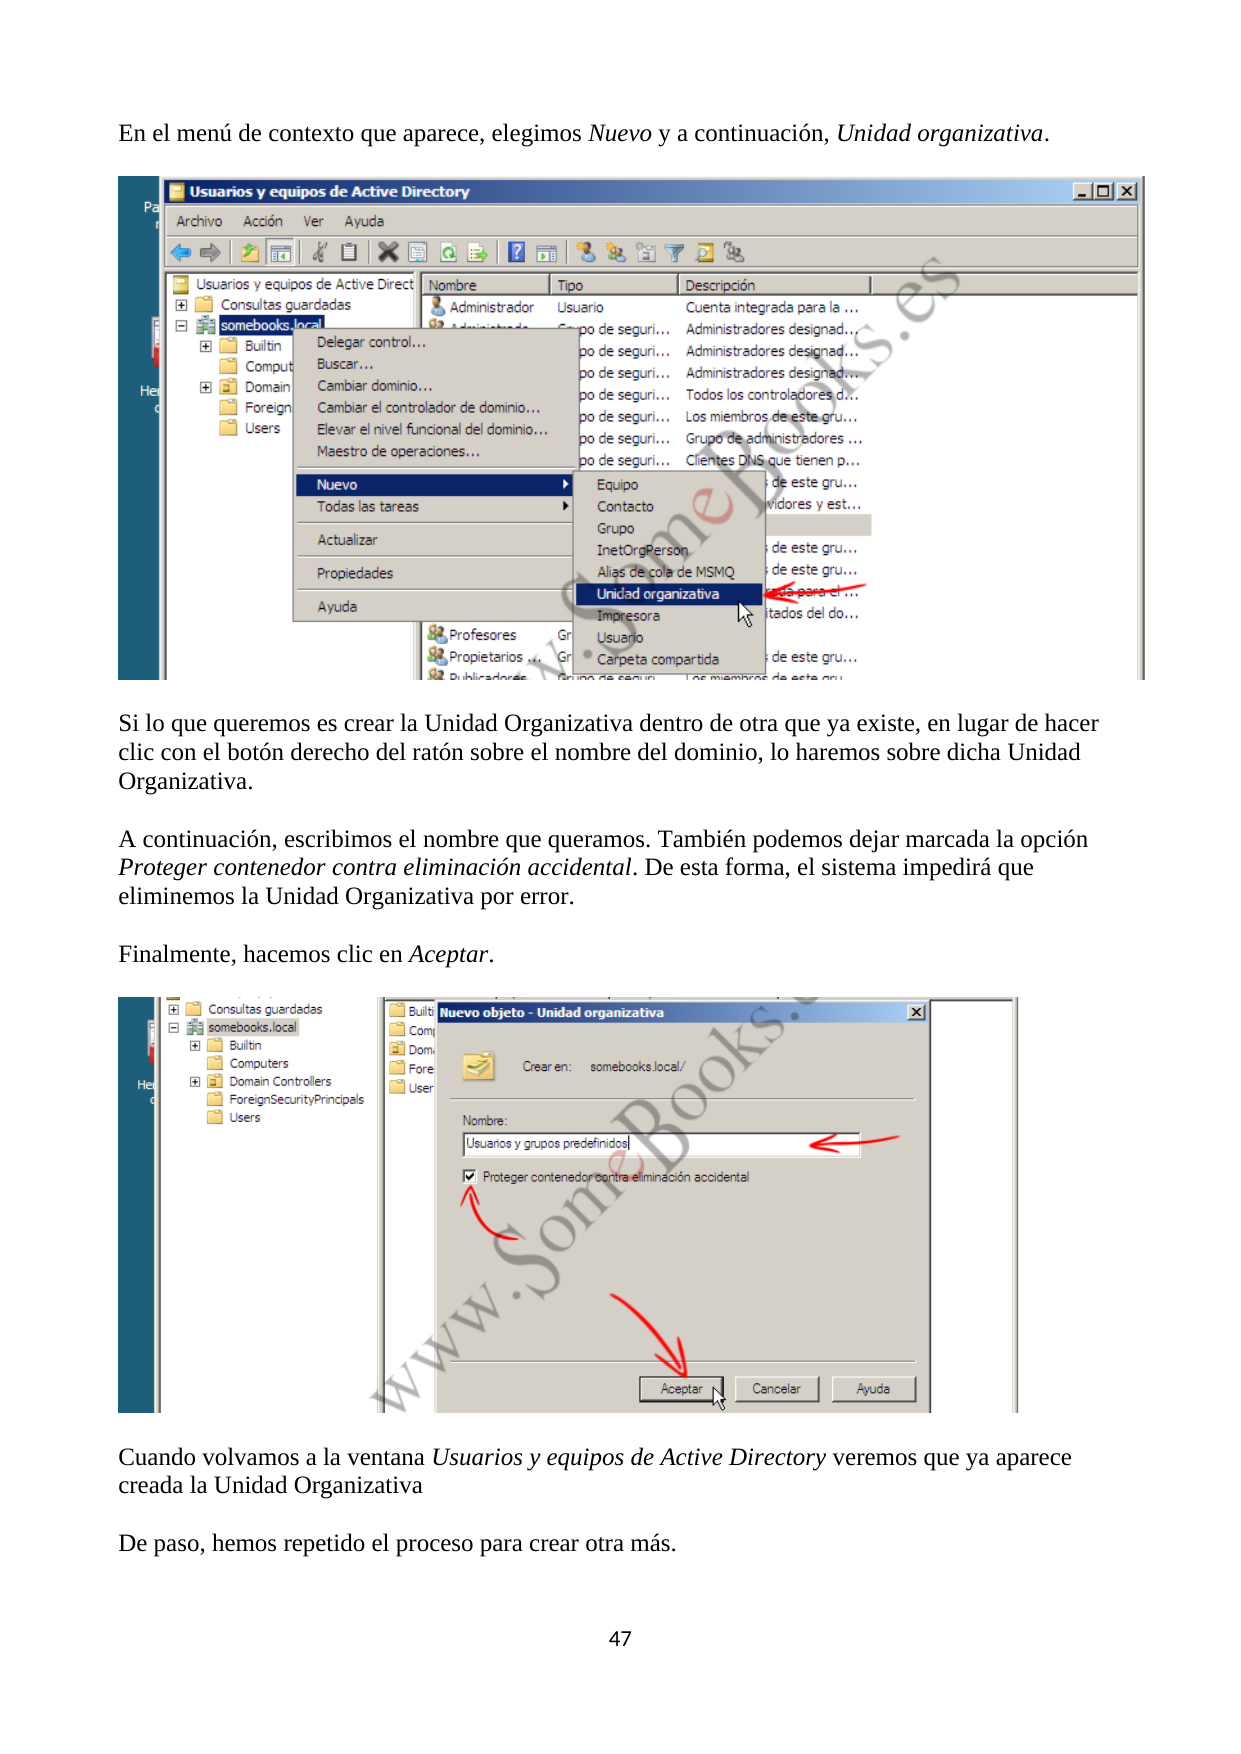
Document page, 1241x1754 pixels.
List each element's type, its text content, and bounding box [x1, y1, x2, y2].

text Si lo que queremos es crear la Unidad Organizativa dentro de otra que ya existe, en lugar de hacer clic con el botón derecho del ratón sobre el nombre del dominio, lo haremos sobre dicha Unidad Organizativa. [118, 708, 1122, 794]
picture [118, 997, 1019, 1413]
picture [118, 176, 1145, 680]
text En el menú de contexto que aparece, elegimos Nuevo y a continuación, Unidad organizativa. [118, 118, 1122, 147]
text Cuando volvamos a la ventana Usuarios y equipos de Active Directory veremos que ya aparece creada la Unidad Organizativa [118, 1442, 1122, 1499]
text De paso, hemos repetido el proceso para crear otra más. [118, 1528, 1122, 1557]
text Finalmente, hacemos clic en Aceptar. [118, 939, 1122, 968]
text A continuación, escribimos el nombre que queramos. También podemos dejar marcada la opción Proteger contenedor contra eliminación accidental. De esta forma, el sistema impedirá que eliminemos la Unidad Organizativa por error. [118, 824, 1122, 910]
